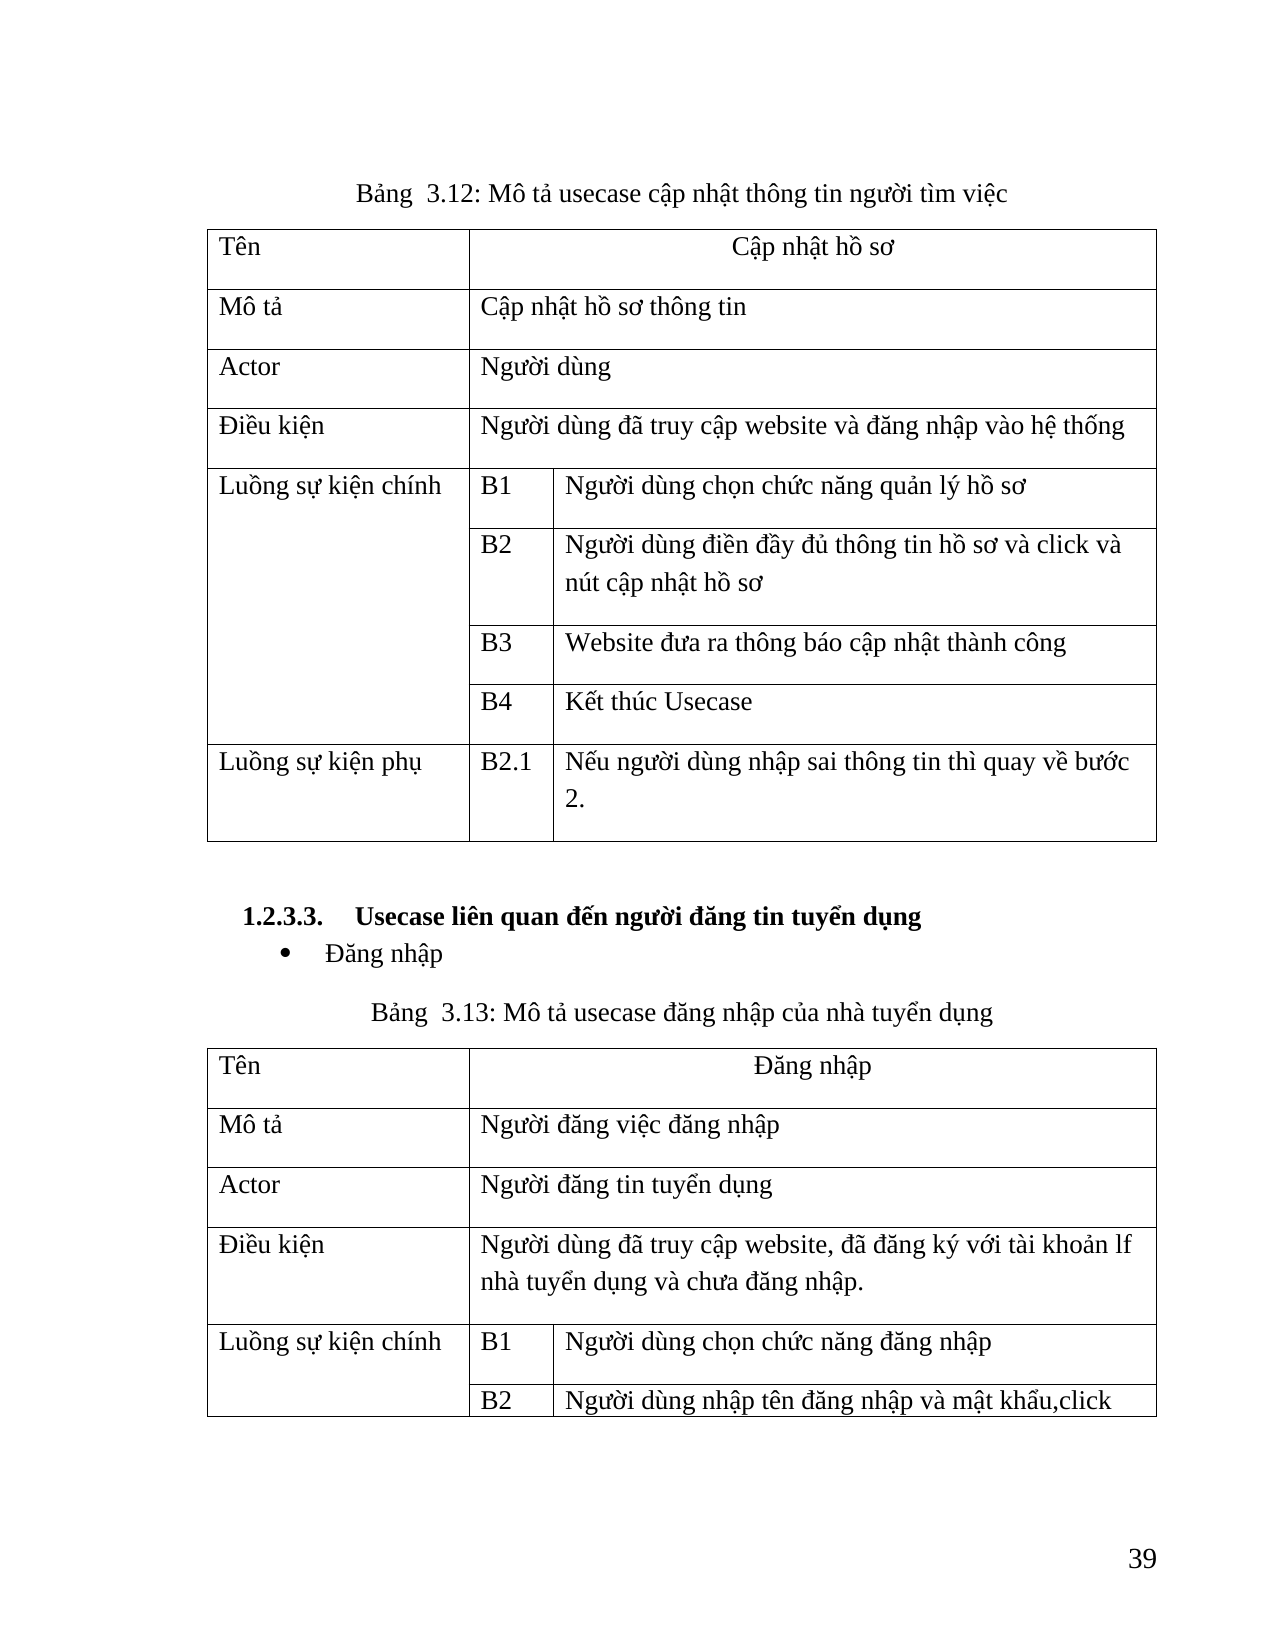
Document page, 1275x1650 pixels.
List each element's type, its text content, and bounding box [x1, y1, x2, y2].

table_cell Kết thúc Usecase [554, 685, 1156, 744]
table_cell B2.1 [470, 745, 553, 841]
table_cell B1 [470, 469, 553, 528]
table_cell Người dùng đã truy cập website và đăng nhập vào hệ thống [470, 409, 1156, 468]
table_cell Actor [208, 350, 469, 408]
table_cell Người đăng tin tuyển dụng [470, 1168, 1156, 1227]
table_cell B4 [470, 685, 553, 744]
table_cell B2 [470, 1385, 553, 1416]
table_cell Người dùng điền đầy đủ thông tin hồ sơ và click và nút cập nhật hồ sơ [554, 529, 1156, 624]
table_header Tên [208, 1049, 469, 1107]
table_cell Mô tả [208, 290, 469, 348]
table_cell Điều kiện [208, 409, 469, 468]
list Đăng nhập [281, 937, 1157, 969]
table_cell Người đăng việc đăng nhập [470, 1109, 1156, 1167]
table_cell Người dùng đã truy cập website, đã đăng ký với tài khoản lf nhà tuyển dụng và chưa đăng nhập. [470, 1228, 1156, 1324]
table_header Tên [208, 230, 469, 289]
text Bảng .: Mô tả usecase đăng nhập của nhà tuyển dụng [207, 996, 1157, 1027]
table_cell Luồng sự kiện chính [208, 469, 469, 744]
table_cell Điều kiện [208, 1228, 469, 1324]
table_cell Website đưa ra thông báo cập nhật thành công [554, 626, 1156, 684]
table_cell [554, 1385, 1156, 1416]
table_header Đăng nhập [470, 1049, 1156, 1107]
table_cell Nếu người dùng nhập sai thông tin thì quay về bước 2. [554, 745, 1156, 841]
table_cell Cập nhật hồ sơ thông tin [470, 290, 1156, 348]
table_cell Người dùng [470, 350, 1156, 408]
table_cell Mô tả [208, 1109, 469, 1167]
table_cell B3 [470, 626, 553, 684]
table_header Cập nhật hồ sơ [470, 230, 1156, 289]
list Usecase liên quan đến người đăng tin tuyển dụng [242, 900, 1157, 931]
table_cell B1 [470, 1325, 553, 1383]
table_cell Luồng sự kiện phụ [208, 745, 469, 841]
table_cell B2 [470, 529, 553, 624]
table_cell Luồng sự kiện chính [208, 1325, 469, 1416]
table_cell Actor [208, 1168, 469, 1227]
table_cell Người dùng chọn chức năng quản lý hồ sơ [554, 469, 1156, 528]
text Bảng .: Mô tả usecase cập nhật thông tin người tìm việc [207, 177, 1157, 208]
table_cell Người dùng chọn chức năng đăng nhập [554, 1325, 1156, 1383]
